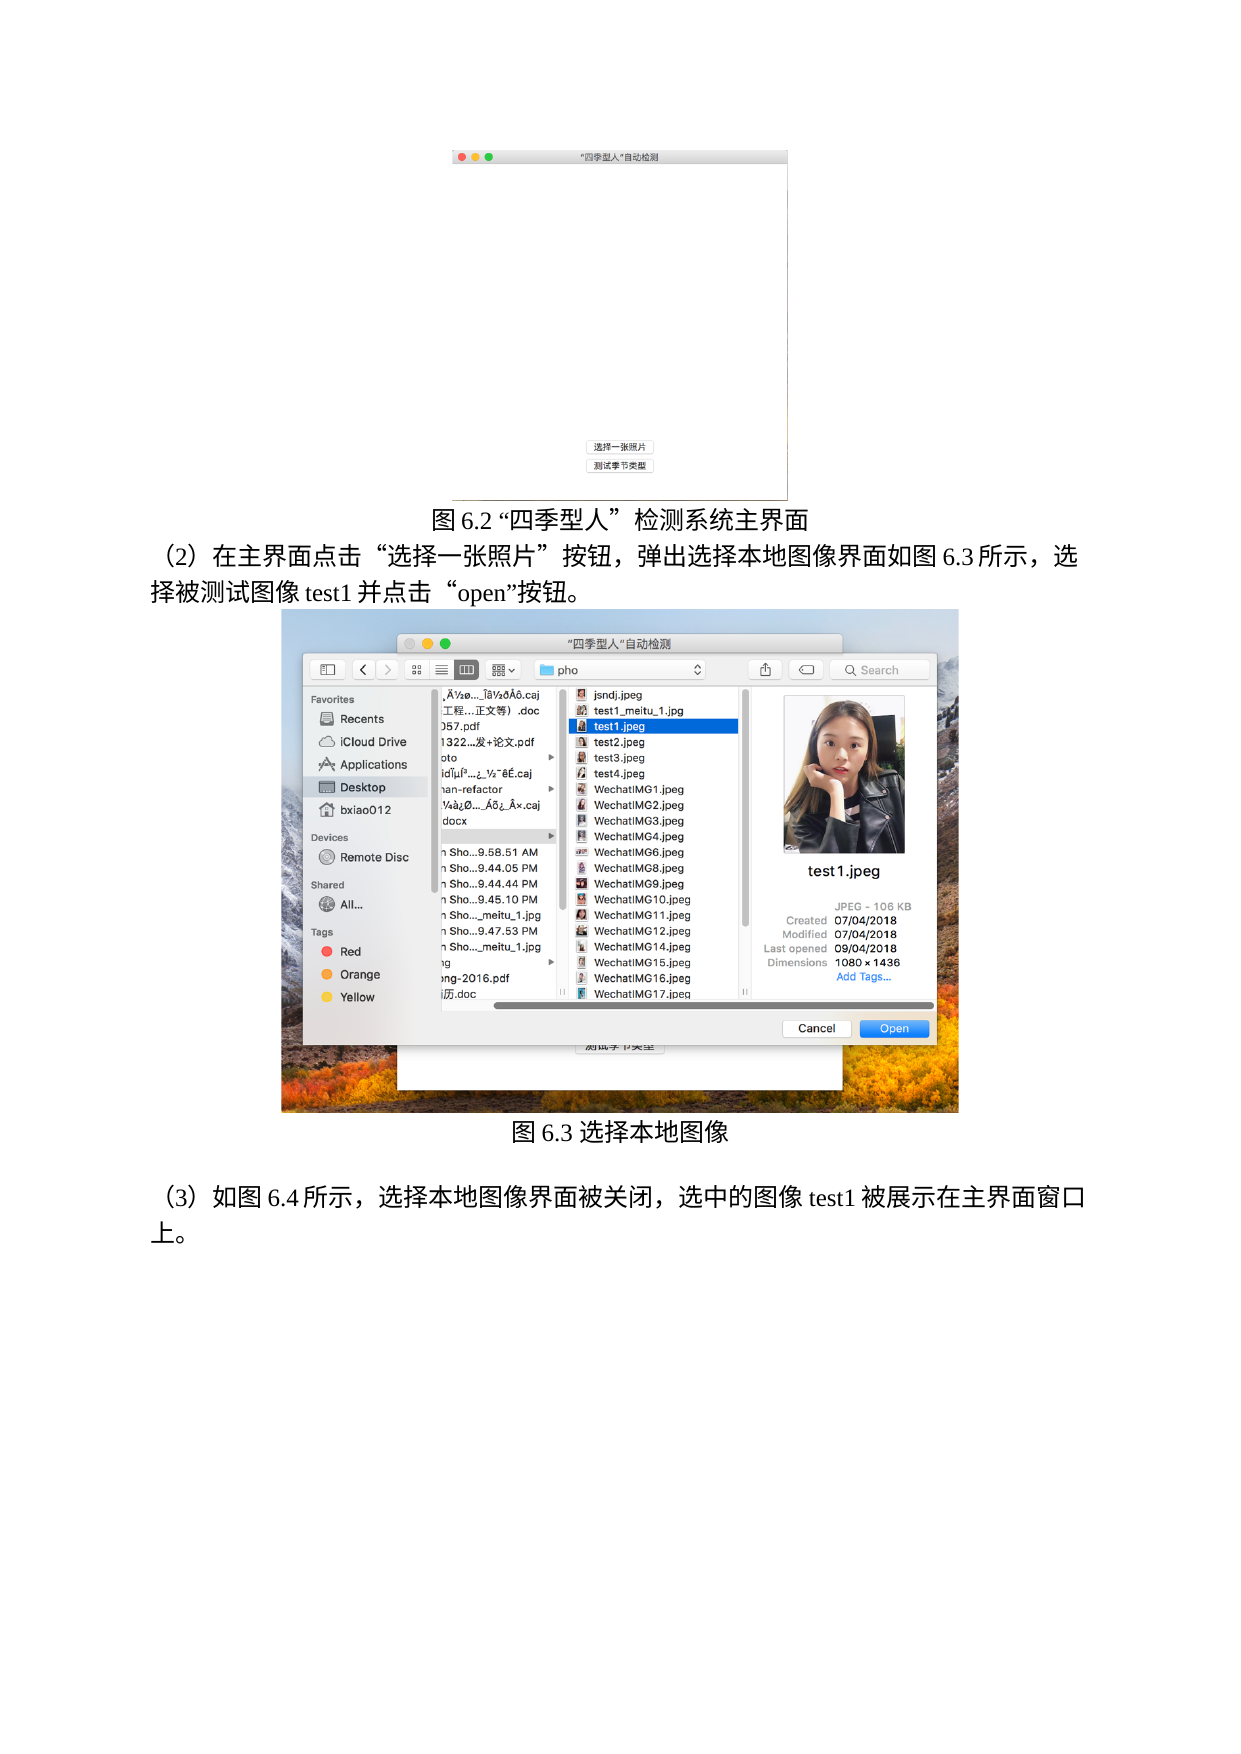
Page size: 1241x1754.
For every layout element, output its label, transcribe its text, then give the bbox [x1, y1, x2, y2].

text 图6.2 “四季型人”检测系统主界面 [150, 500, 1090, 537]
text （2）在主界面点击“选择一张照片”按钮，弹出选择本地图像界面如图6.3所示，选择被测试图像test1并点击“open”按钮。 [150, 537, 1090, 609]
text （3）如图6.4所示，选择本地图像界面被关闭，选中的图像test1被展示在主界面窗口上。 [150, 1177, 1090, 1250]
picture [452, 150, 788, 501]
picture [281, 609, 959, 1113]
text 图6.3 选择本地图像 [150, 1112, 1090, 1149]
